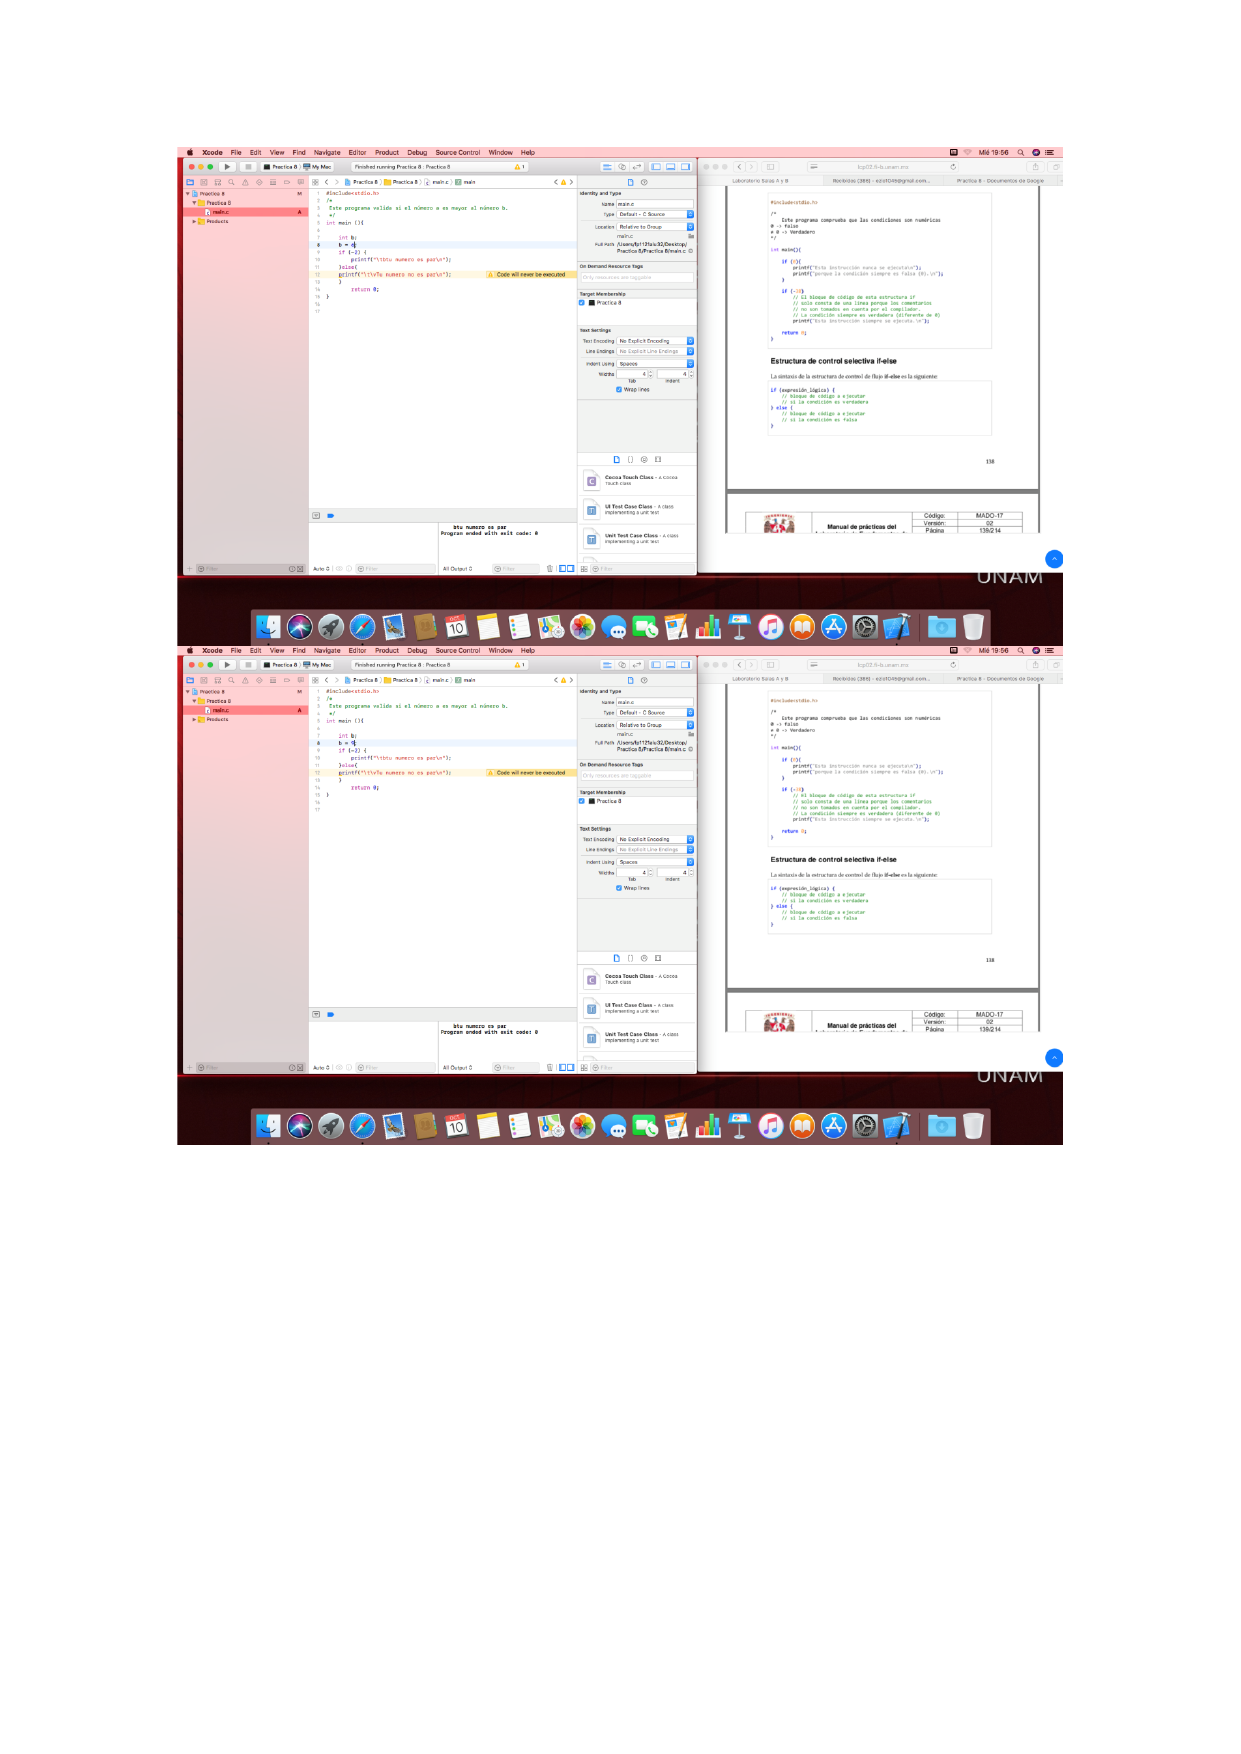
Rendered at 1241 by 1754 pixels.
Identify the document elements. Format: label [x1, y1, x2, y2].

picture [177, 147, 1063, 1145]
